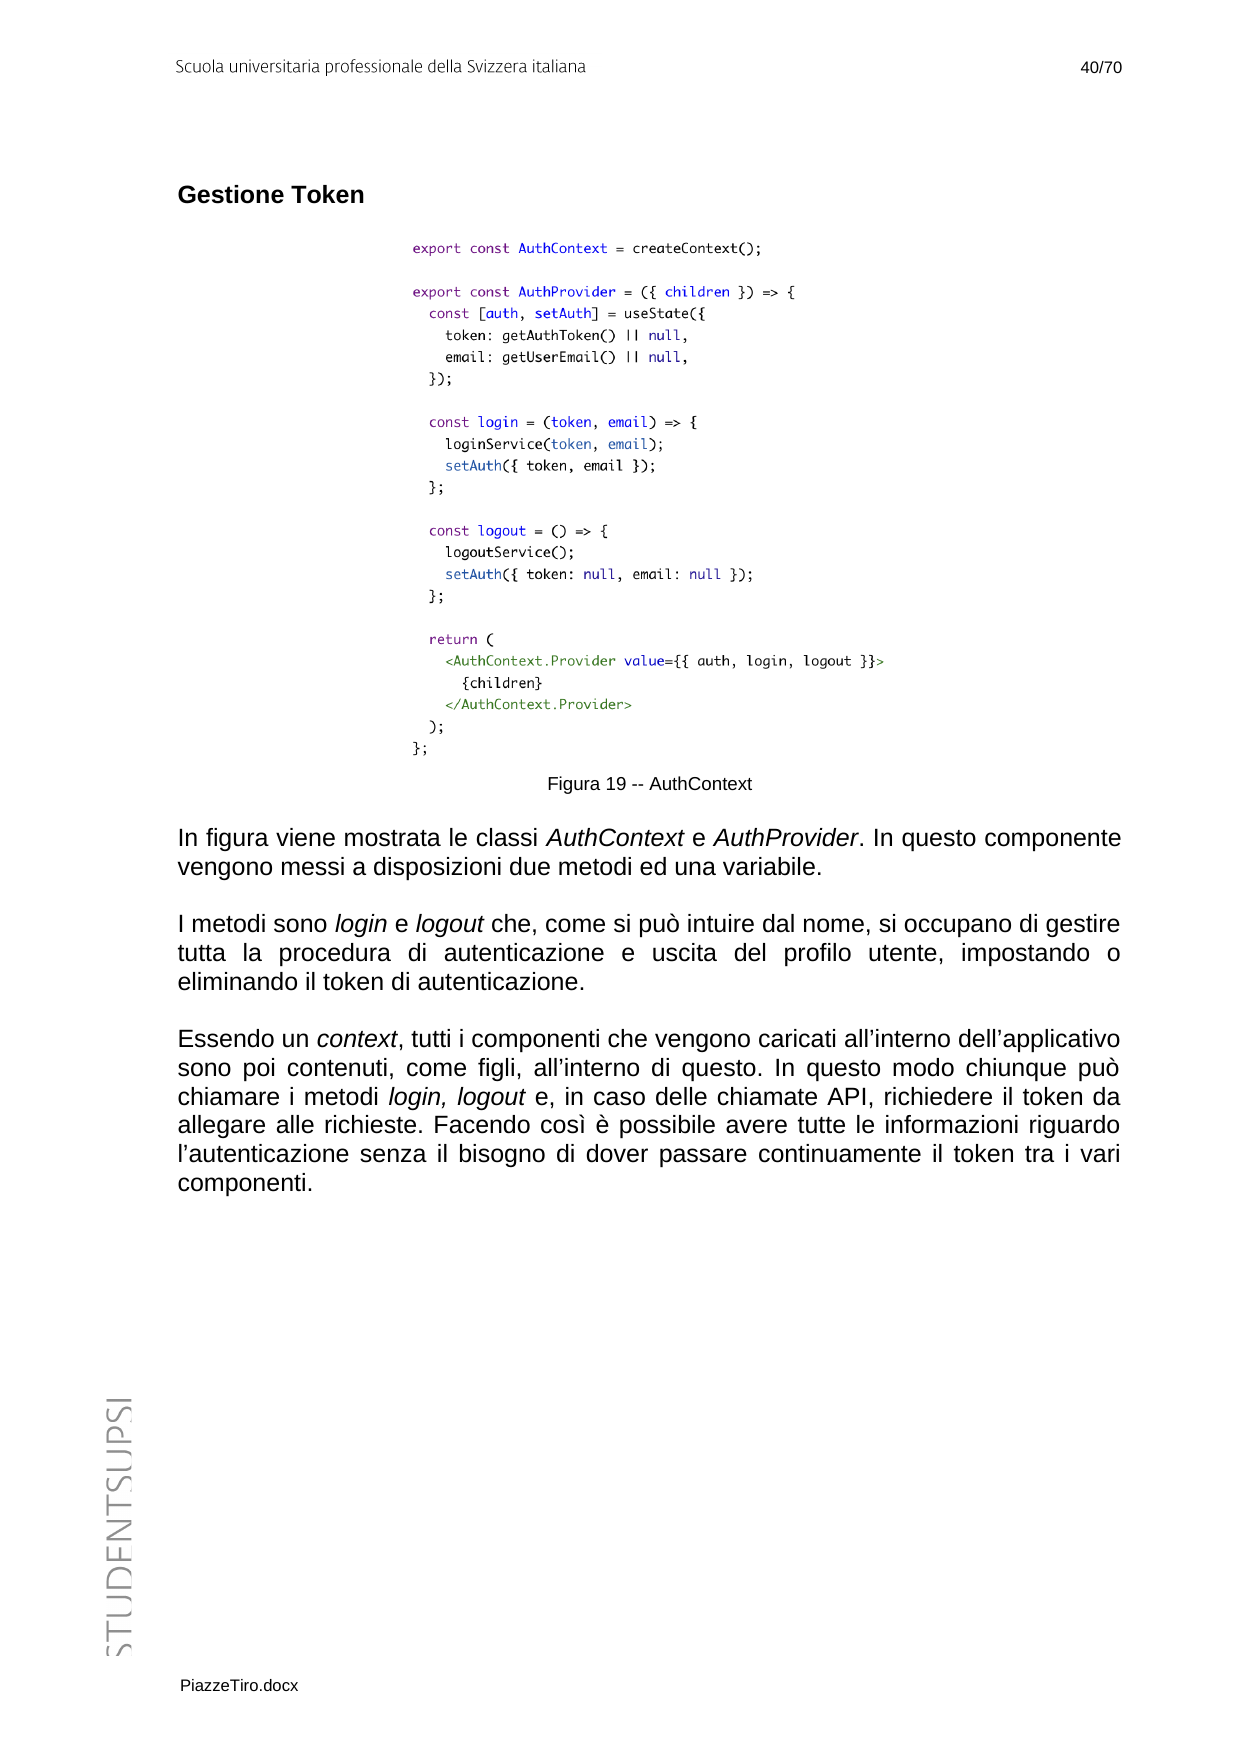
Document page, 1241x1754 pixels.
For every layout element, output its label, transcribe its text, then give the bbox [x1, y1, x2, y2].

text I metodi sono login e logout che, come si può intuire dal nome, si occupano di gestire tutta la procedura di autenticazione e uscita del profilo utente, impostando o eliminando il token di autenticazione. [177, 909, 1122, 995]
picture [106, 1399, 132, 1657]
text Gestione Token [177, 180, 1122, 209]
picture [168, 53, 602, 80]
text Essendo un context, tutti i componenti che vengono caricati all’interno dell’applicativo sono poi contenuti, come figli, all’interno di questo. In questo modo chiunque può chiamare i metodi login, logout e, in caso delle chiamate API, richiedere il token da allegare alle richieste. Facendo così è possibile avere tutte le informazioni riguardo l’autenticazione senza il bisogno di dover passare continuamente il token tra i vari componenti. [177, 1024, 1122, 1197]
picture [410, 237, 889, 761]
text Figura 19 -- AuthContext [177, 773, 1122, 794]
text In figura viene mostrata le classi AuthContext e AuthProvider. In questo componente vengono messi a disposizioni due metodi ed una variabile. [177, 823, 1122, 880]
